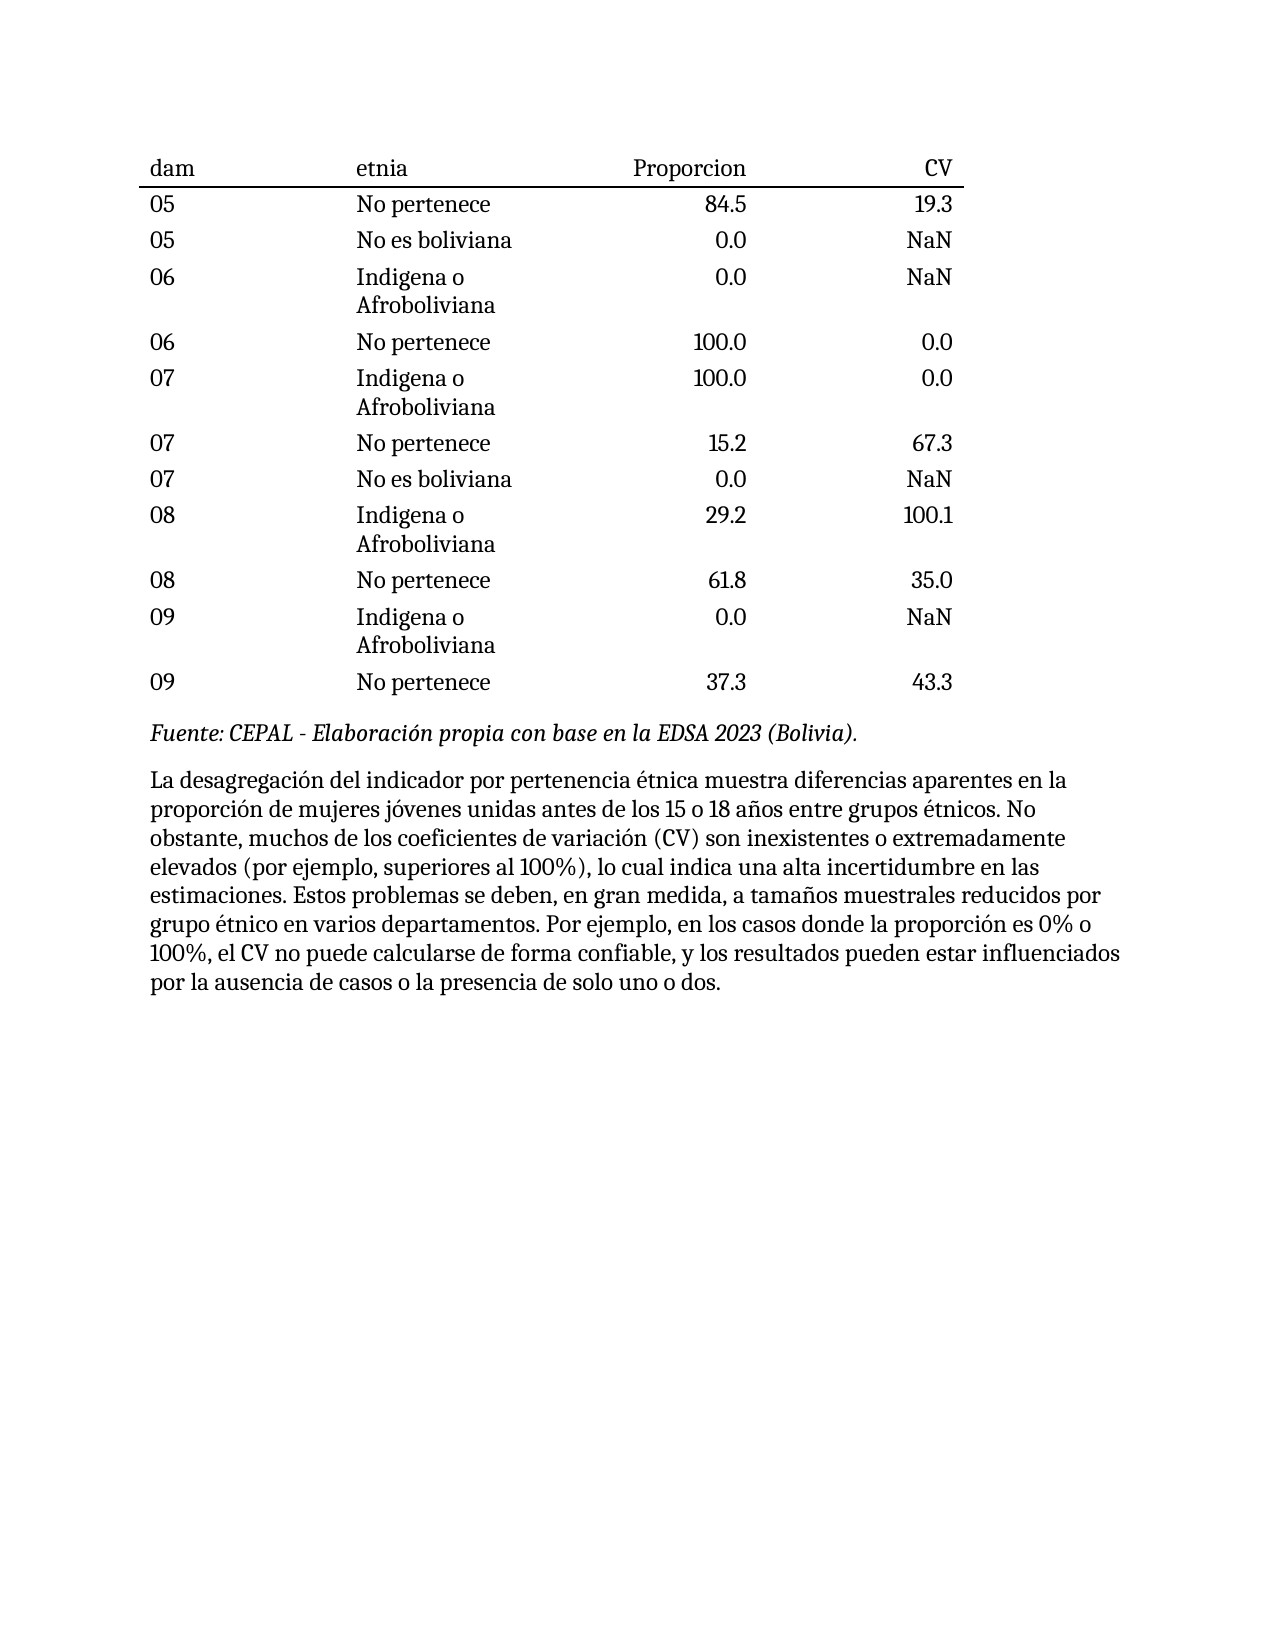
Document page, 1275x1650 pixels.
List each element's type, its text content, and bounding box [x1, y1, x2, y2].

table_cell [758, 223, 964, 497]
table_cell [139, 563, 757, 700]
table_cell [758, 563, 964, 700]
text La desagregación del indicador por pertenencia étnica muestra diferencias aparentes en la proporción de mujeres jóvenes unidas antes de los 15 o 18 años entre grupos étnicos. No obstante, muchos de los coeficientes de variación (CV) son inexistentes o extremadamente elevados (por ejemplo, superiores al 100%), lo cual indica una alta incertidumbre en las estimaciones. Estos problemas se deben, en gran medida, a tamaños muestrales reducidos por grupo étnico en varios departamentos. Por ejemplo, en los casos donde la proporción es 0% o 100%, el CV no puede calcularse de forma confiable, y los resultados pueden estar influenciados por la ausencia de casos o la presencia de solo uno o dos. [150, 766, 1125, 996]
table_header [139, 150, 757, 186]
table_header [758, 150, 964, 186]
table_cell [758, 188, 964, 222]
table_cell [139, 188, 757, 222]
text Fuente: CEPAL - Elaboración propia con base en la EDSA 2023 (Bolivia). [150, 719, 1125, 747]
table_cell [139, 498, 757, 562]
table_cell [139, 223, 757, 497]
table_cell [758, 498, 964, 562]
